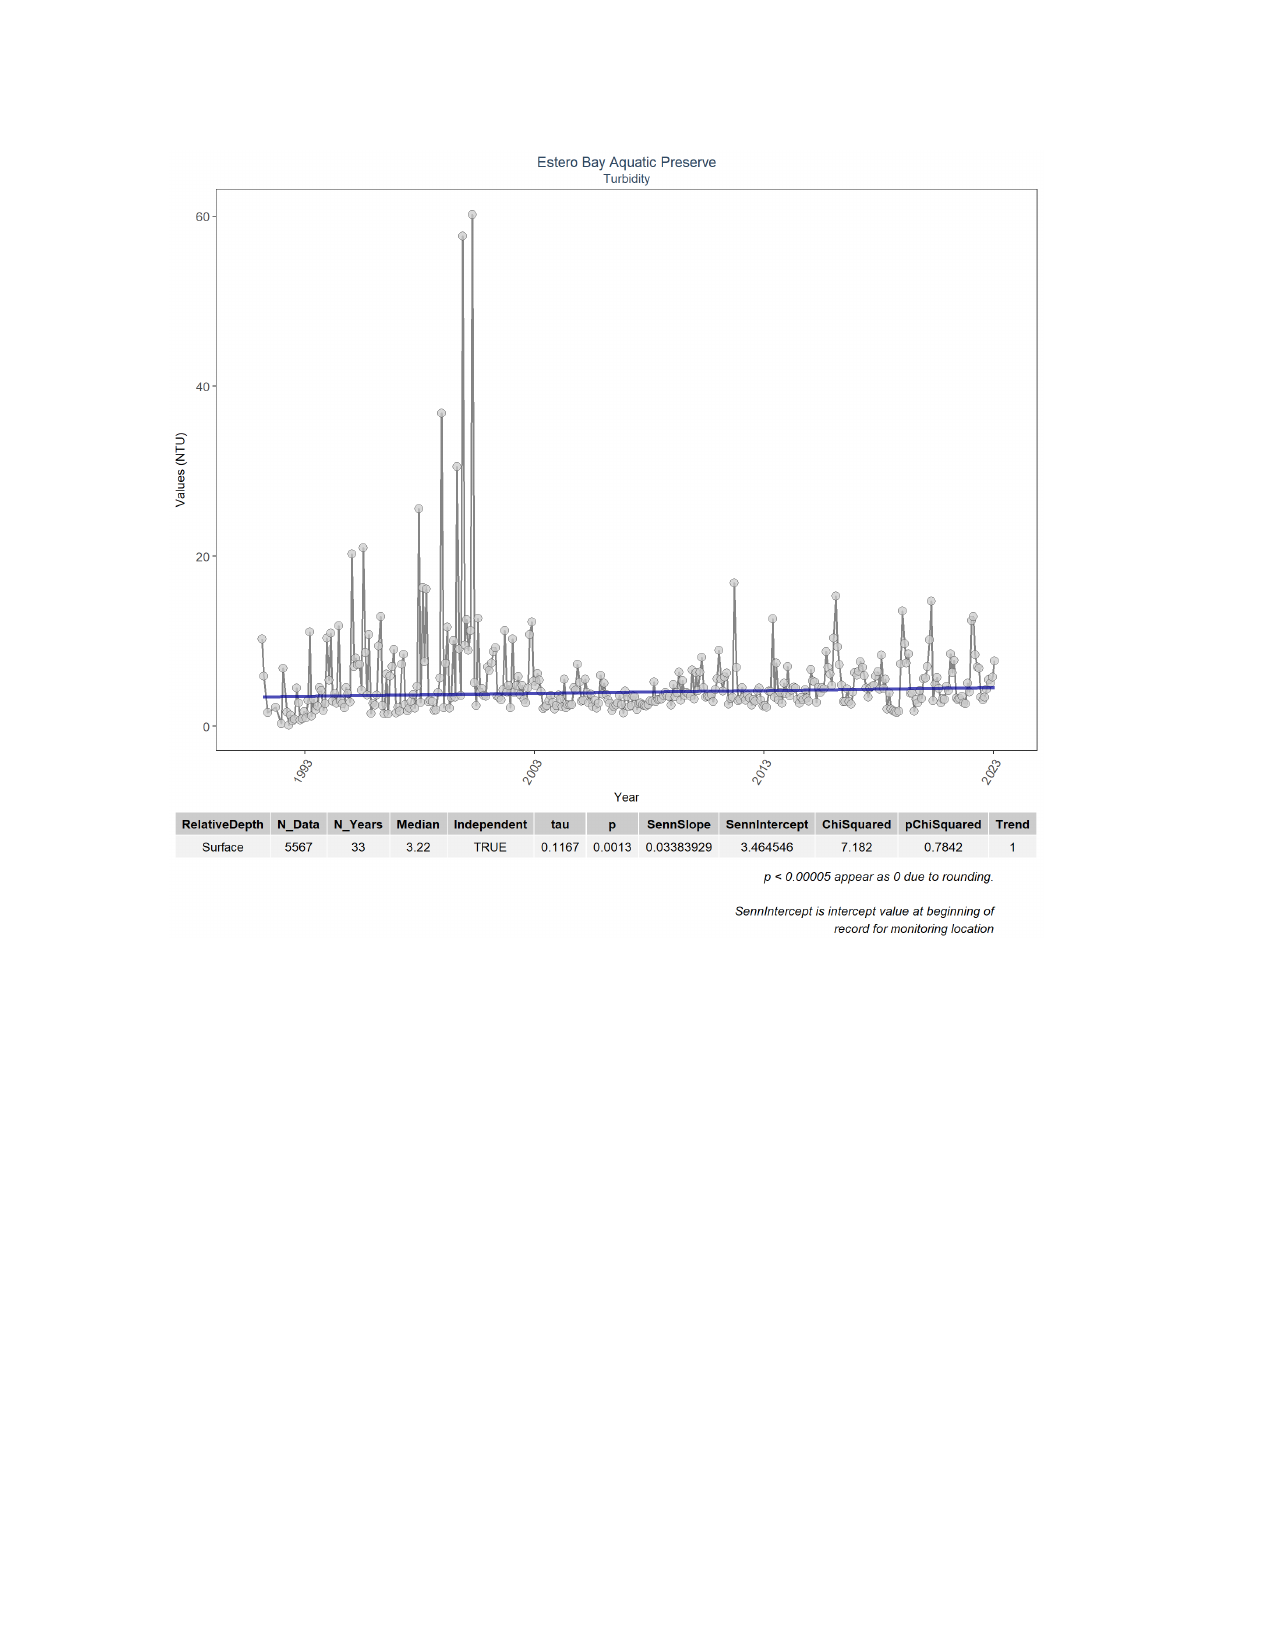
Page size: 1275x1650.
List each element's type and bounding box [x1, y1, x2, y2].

picture [168, 150, 1044, 938]
